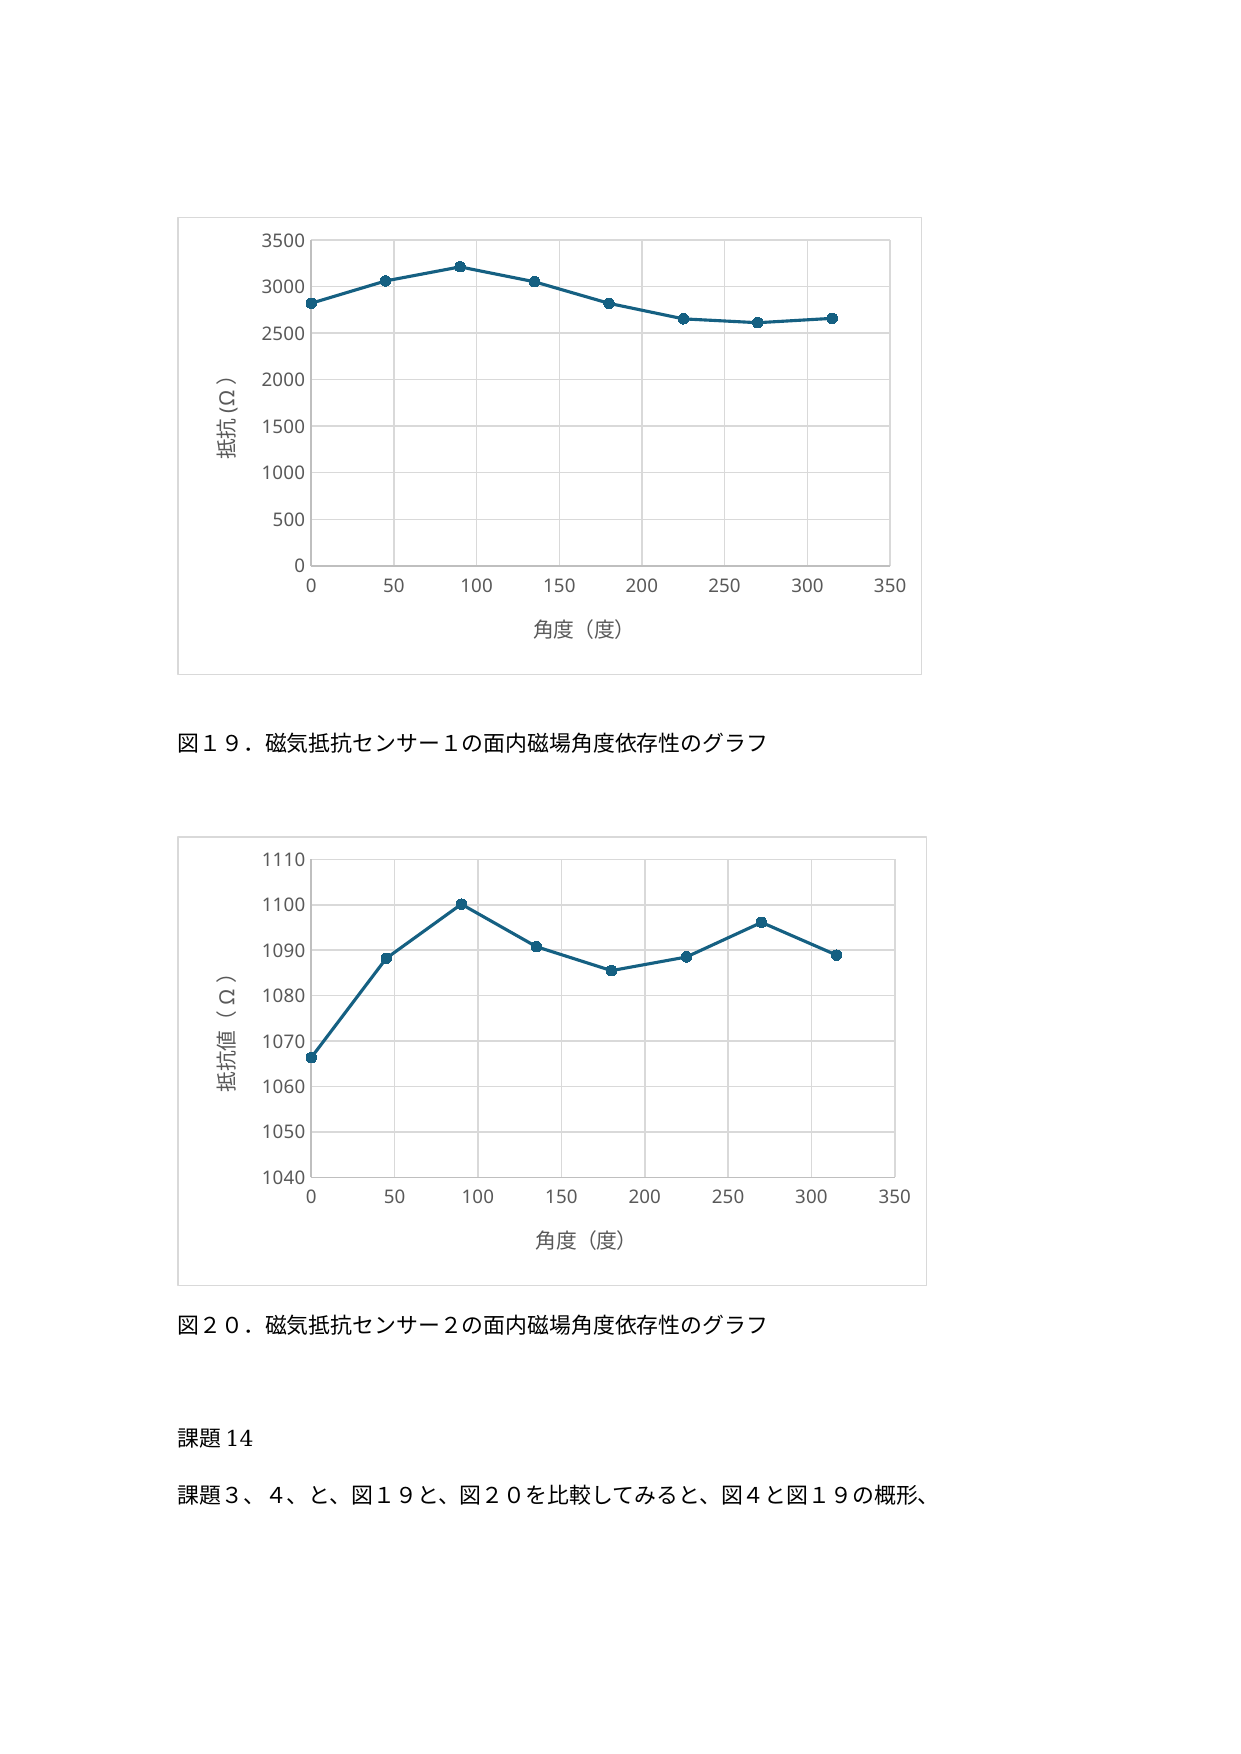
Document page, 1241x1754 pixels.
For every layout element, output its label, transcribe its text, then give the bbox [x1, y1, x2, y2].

text 図２０．磁気抵抗センサー２の面内磁場角度依存性のグラフ [177, 1306, 1063, 1343]
text 図１９．磁気抵抗センサー１の面内磁場角度依存性のグラフ [177, 723, 1063, 761]
text 課題14 [177, 1418, 1063, 1456]
text 課題３、４、と、図１９と、図２０を比較してみると、図４と図１９の概形、 [177, 1475, 1063, 1513]
